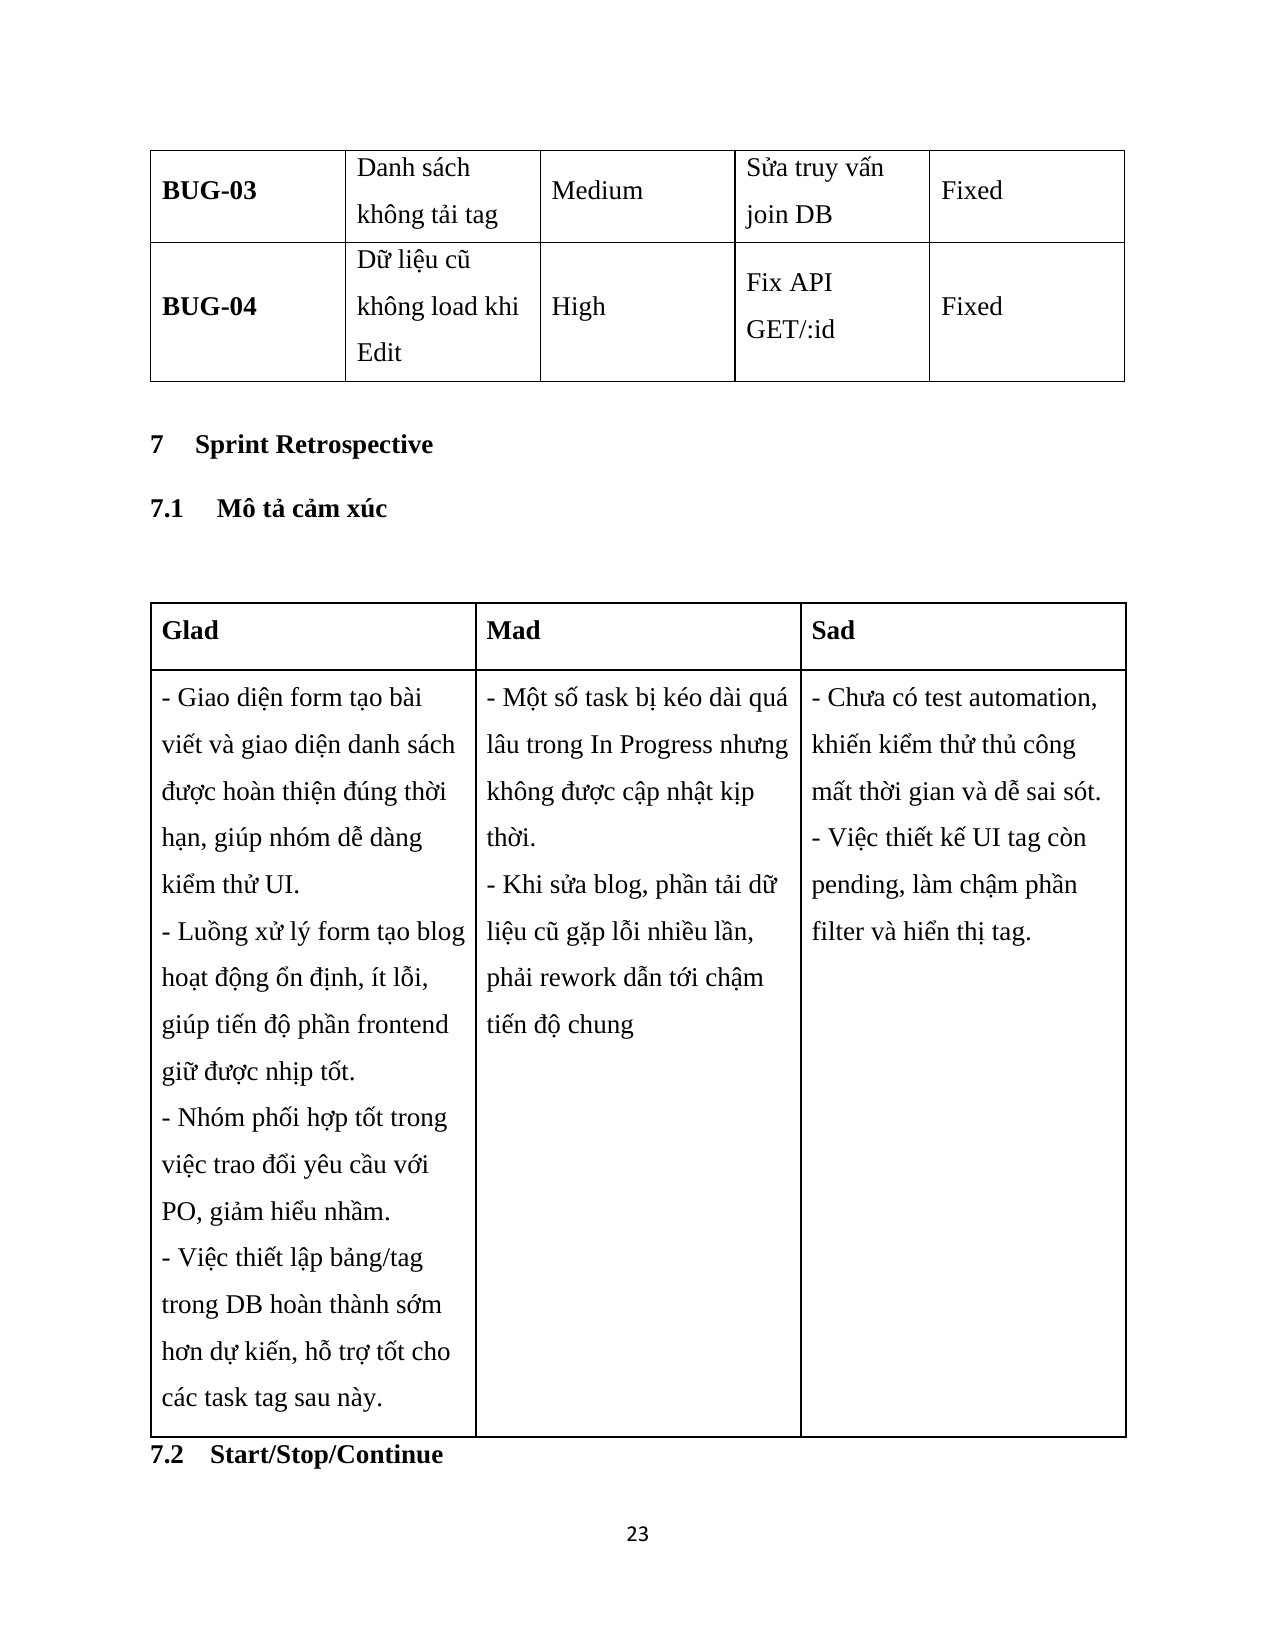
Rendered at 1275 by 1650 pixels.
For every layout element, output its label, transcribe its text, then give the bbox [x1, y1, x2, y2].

table_cell Fixed [930, 243, 1124, 381]
table_cell BUG-03 [151, 151, 345, 242]
table_header Mad [477, 604, 800, 669]
table_cell Sửa truy vấn join DB [736, 151, 929, 242]
subtitle Sprint Retrospective [150, 428, 1125, 459]
table_cell Medium [541, 151, 734, 242]
table_cell Fixed [930, 151, 1124, 242]
table_cell Giao diện form tạo bài viết và giao diện danh sách được hoàn thiện đúng thời hạn, giúp nhóm dễ dàng kiểm thử UI. Luồng xử lý form tạo blog hoạt động ổn định, ít lỗi, giúp tiến độ phần frontend giữ được nhịp tốt. Nhóm phối hợp tốt trong việc trao đổi yêu cầu với PO, giảm hiểu nhầm. Việc thiết lập bảng/tag trong DB hoàn thành sớm hơn dự kiến, hỗ trợ tốt cho các task tag sau này. [152, 671, 475, 1436]
table_cell High [541, 243, 734, 381]
table_cell Fix API GET/:id [736, 243, 929, 381]
subtitle Start/Stop/Continue [150, 1438, 1125, 1469]
table_header Glad [152, 604, 475, 669]
subtitle Mô tả cảm xúc [150, 492, 1125, 523]
table_cell BUG-04 [151, 243, 345, 381]
table_cell Chưa có test automation, khiến kiểm thử thủ công mất thời gian và dễ sai sót. Việc thiết kế UI tag còn pending, làm chậm phần filter và hiển thị tag. [802, 671, 1125, 1436]
table_header Sad [802, 604, 1125, 669]
table_cell Danh sách không tải tag [346, 151, 540, 242]
table_cell Một số task bị kéo dài quá lâu trong In Progress nhưng không được cập nhật kịp thời. Khi sửa blog, phần tải dữ liệu cũ gặp lỗi nhiều lần, phải rework dẫn tới chậm tiến độ chung [477, 671, 800, 1436]
table_cell Dữ liệu cũ không load khi Edit [346, 243, 540, 381]
